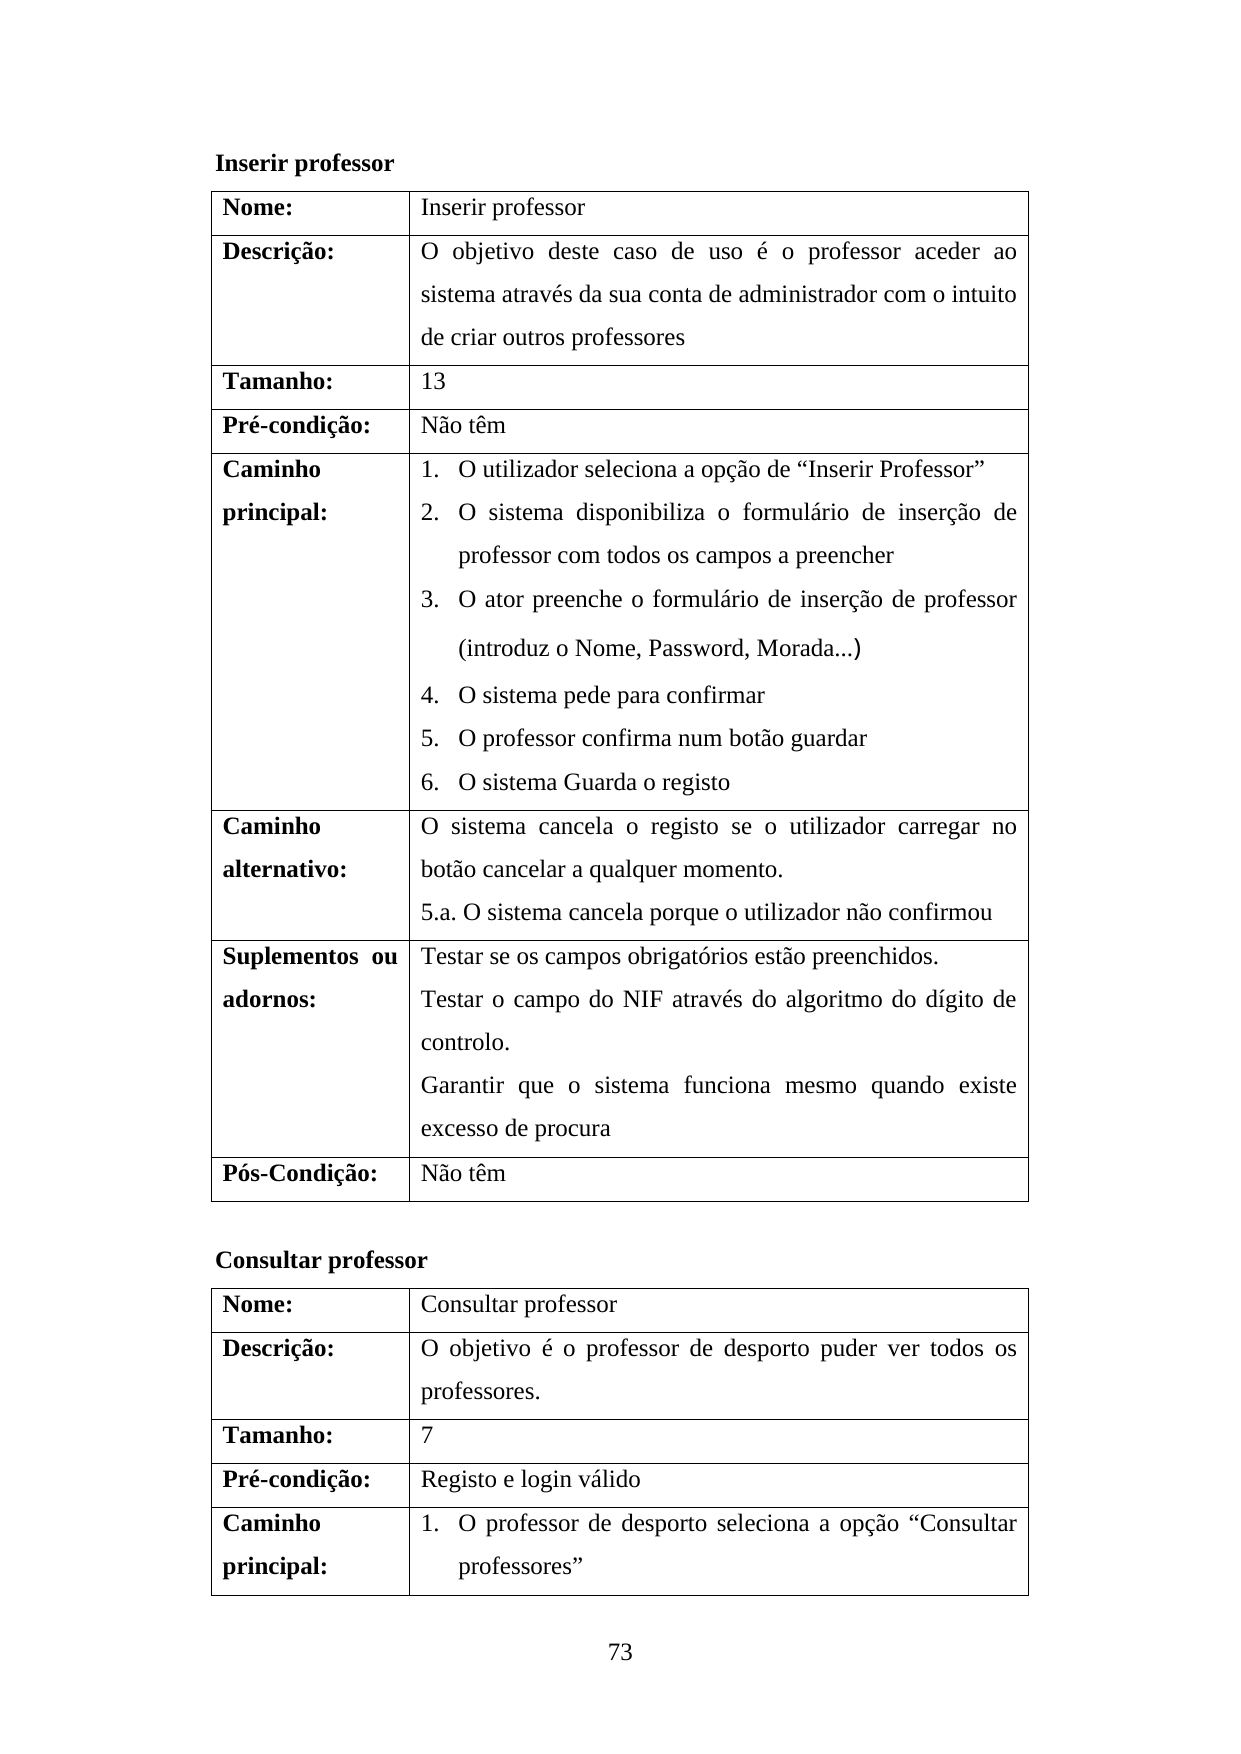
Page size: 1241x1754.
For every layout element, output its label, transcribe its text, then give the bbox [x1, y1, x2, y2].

table_cell Suplementos ou adornos: [212, 941, 409, 1157]
table_cell Descrição: [212, 236, 409, 365]
text Consultar professor [215, 1245, 1063, 1273]
table_cell Descrição: [212, 1333, 409, 1419]
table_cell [410, 1508, 1028, 1594]
table_cell Caminho principal: [212, 1508, 409, 1594]
table_cell 7 [410, 1420, 1028, 1463]
table_cell Tamanho: [212, 366, 409, 409]
table_cell Pós-Condição: [212, 1158, 409, 1201]
table_cell O utilizador seleciona a opção de “Inserir Professor” O sistema disponibiliza o formulário de inserção de professor com todos os campos a preencher O ator preenche o formulário de inserção de professor (introduz o Nome, Password, Morada...) O sistema pede para confirmar O professor confirma num botão guardar O sistema Guarda o registo [410, 454, 1028, 810]
table_cell O objetivo é o professor de desporto puder ver todos os professores. [410, 1333, 1028, 1419]
table_cell Registo e login válido [410, 1464, 1028, 1507]
table_cell Pré-condição: [212, 1464, 409, 1507]
table_cell Caminho principal: [212, 454, 409, 810]
table_cell O objetivo deste caso de uso é o professor aceder ao sistema através da sua conta de administrador com o intuito de criar outros professores [410, 236, 1028, 365]
table_cell 13 [410, 366, 1028, 409]
table_cell O sistema cancela o registo se o utilizador carregar no botão cancelar a qualquer momento. 5.a. O sistema cancela porque o utilizador não confirmou [410, 811, 1028, 940]
table_cell Tamanho: [212, 1420, 409, 1463]
table_cell Testar se os campos obrigatórios estão preenchidos. Testar o campo do NIF através do algoritmo do dígito de controlo. Garantir que o sistema funciona mesmo quando existe excesso de procura [410, 941, 1028, 1157]
table_header Nome: [212, 192, 409, 235]
table_header Nome: [212, 1289, 409, 1332]
table_cell Não têm [410, 410, 1028, 453]
text Inserir professor [215, 148, 1063, 176]
table_cell Pré-condição: [212, 410, 409, 453]
table_header Consultar professor [410, 1289, 1028, 1332]
table_header Inserir professor [410, 192, 1028, 235]
table_cell Caminho alternativo: [212, 811, 409, 940]
table_cell Não têm [410, 1158, 1028, 1201]
